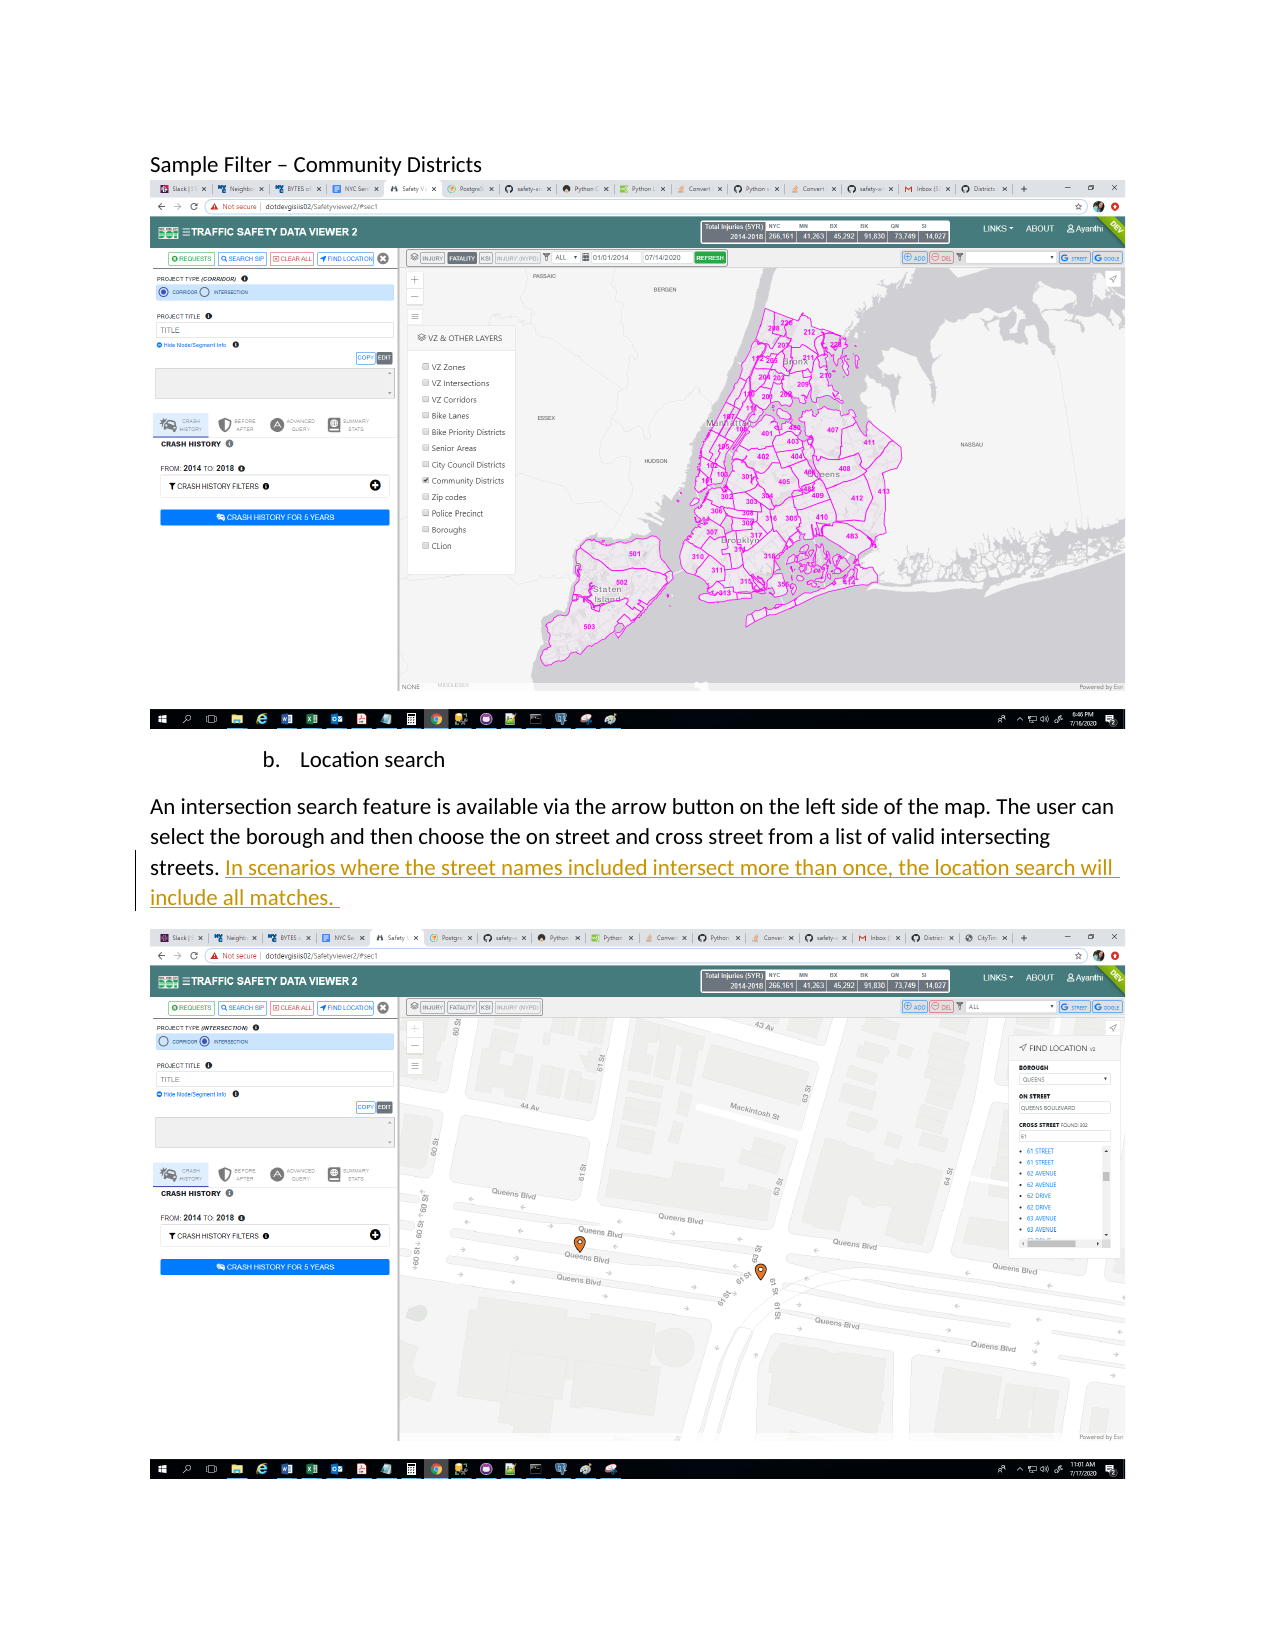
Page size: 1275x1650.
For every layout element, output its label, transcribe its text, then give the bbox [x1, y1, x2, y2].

list Location search [262, 745, 1125, 773]
picture [150, 929, 1125, 1479]
text An intersection search feature is available via the arrow button on the left side of the map. The user can select the borough and then choose the on street and cross street from a list of valid intersecting streets. [150, 792, 1125, 911]
picture [150, 180, 1125, 729]
text Sample Filter – Community Districts [150, 150, 1125, 180]
